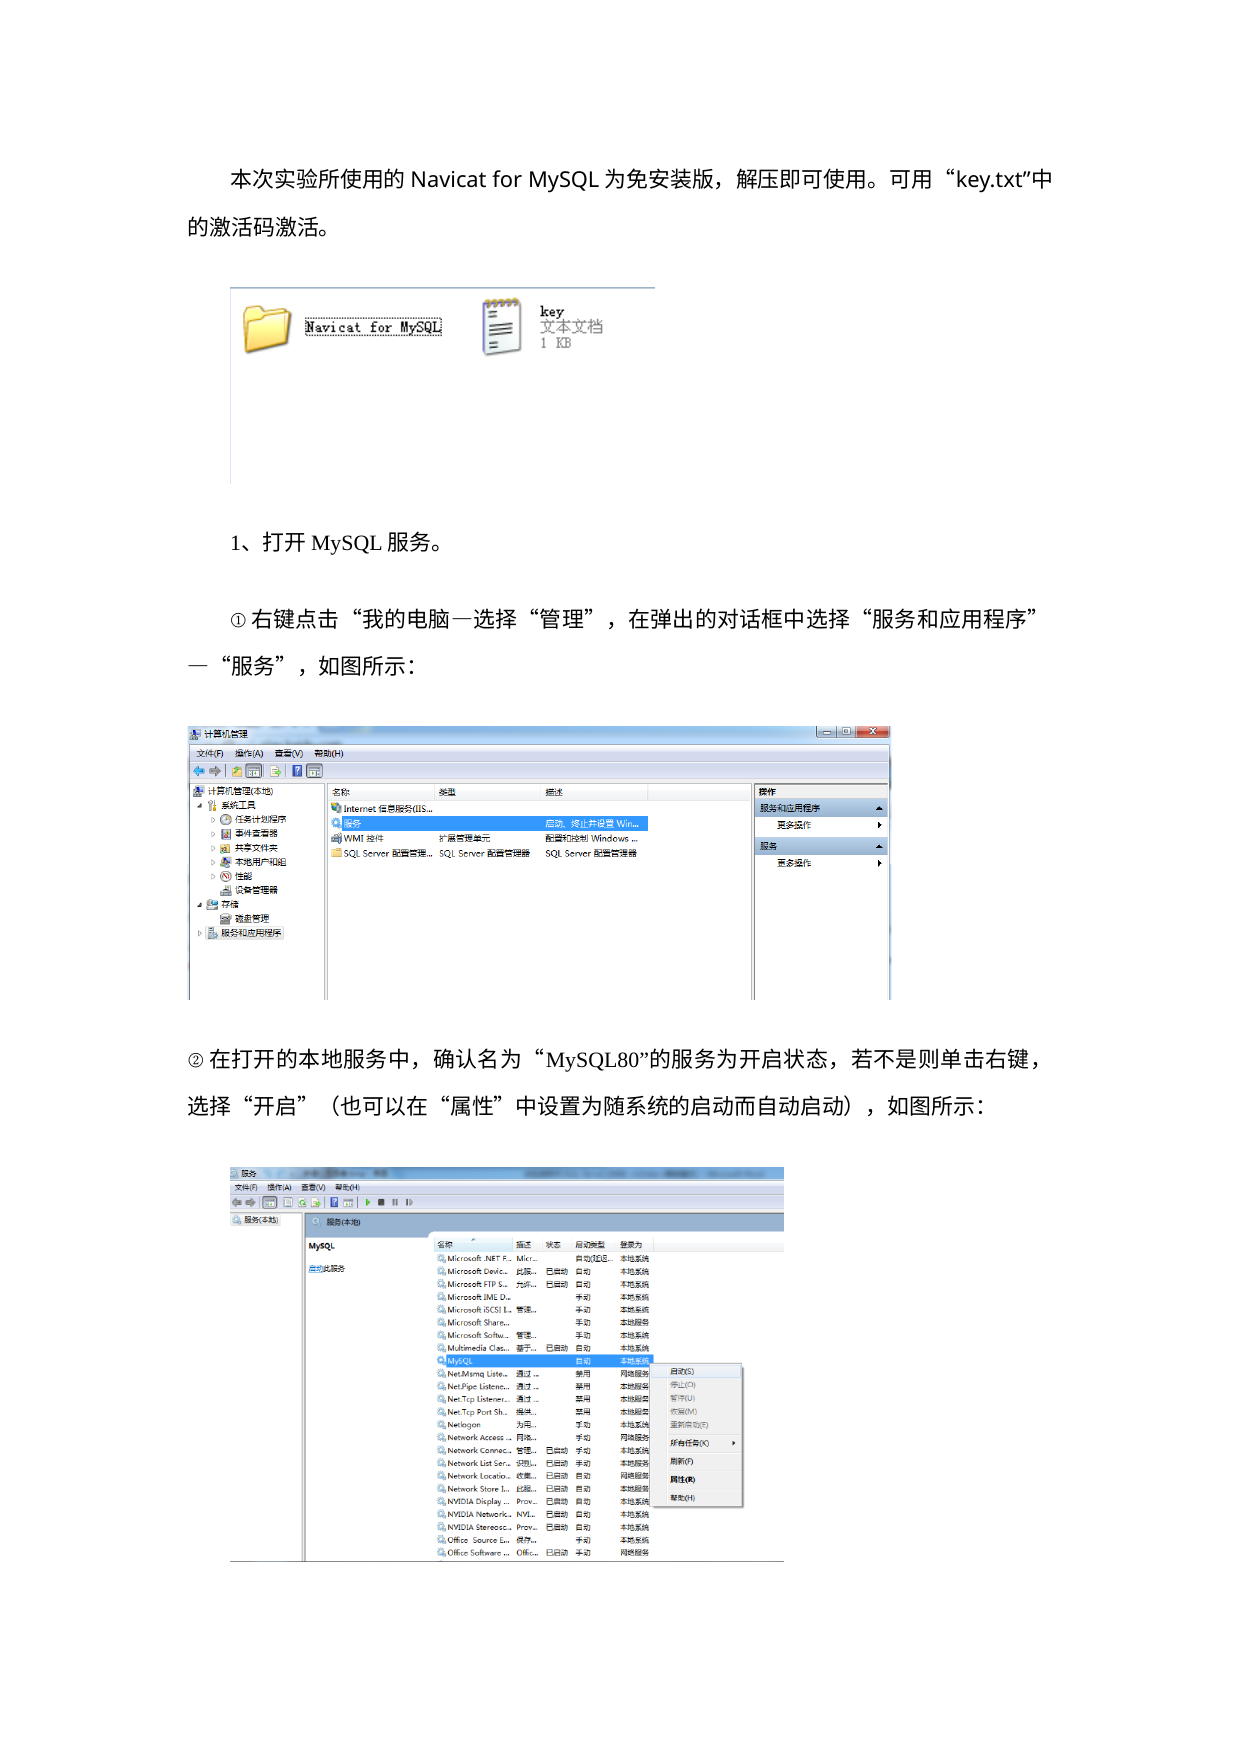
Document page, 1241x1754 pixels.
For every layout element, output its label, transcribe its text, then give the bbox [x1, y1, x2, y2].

picture [230, 1166, 784, 1562]
picture [230, 286, 655, 484]
text ②在打开的本地服务中，确认名为“MySQL80”的服务为开启状态，若不是则单击右键，选择“开启”（也可以在“属性”中设置为随系统的启动而自动启动），如图所示： [187, 1042, 1053, 1121]
text 1、打开MySQL服务。 [187, 525, 1053, 557]
text 本次实验所使用的Navicat for MySQL为免安装版，解压即可使用。可用“key.txt”中的激活码激活。 [187, 162, 1053, 241]
picture [187, 726, 892, 1000]
text ①右键点击“我的电脑—选择“管理”，在弹出的对话框中选择“服务和应用程序”—“服务”，如图所示： [187, 602, 1053, 681]
